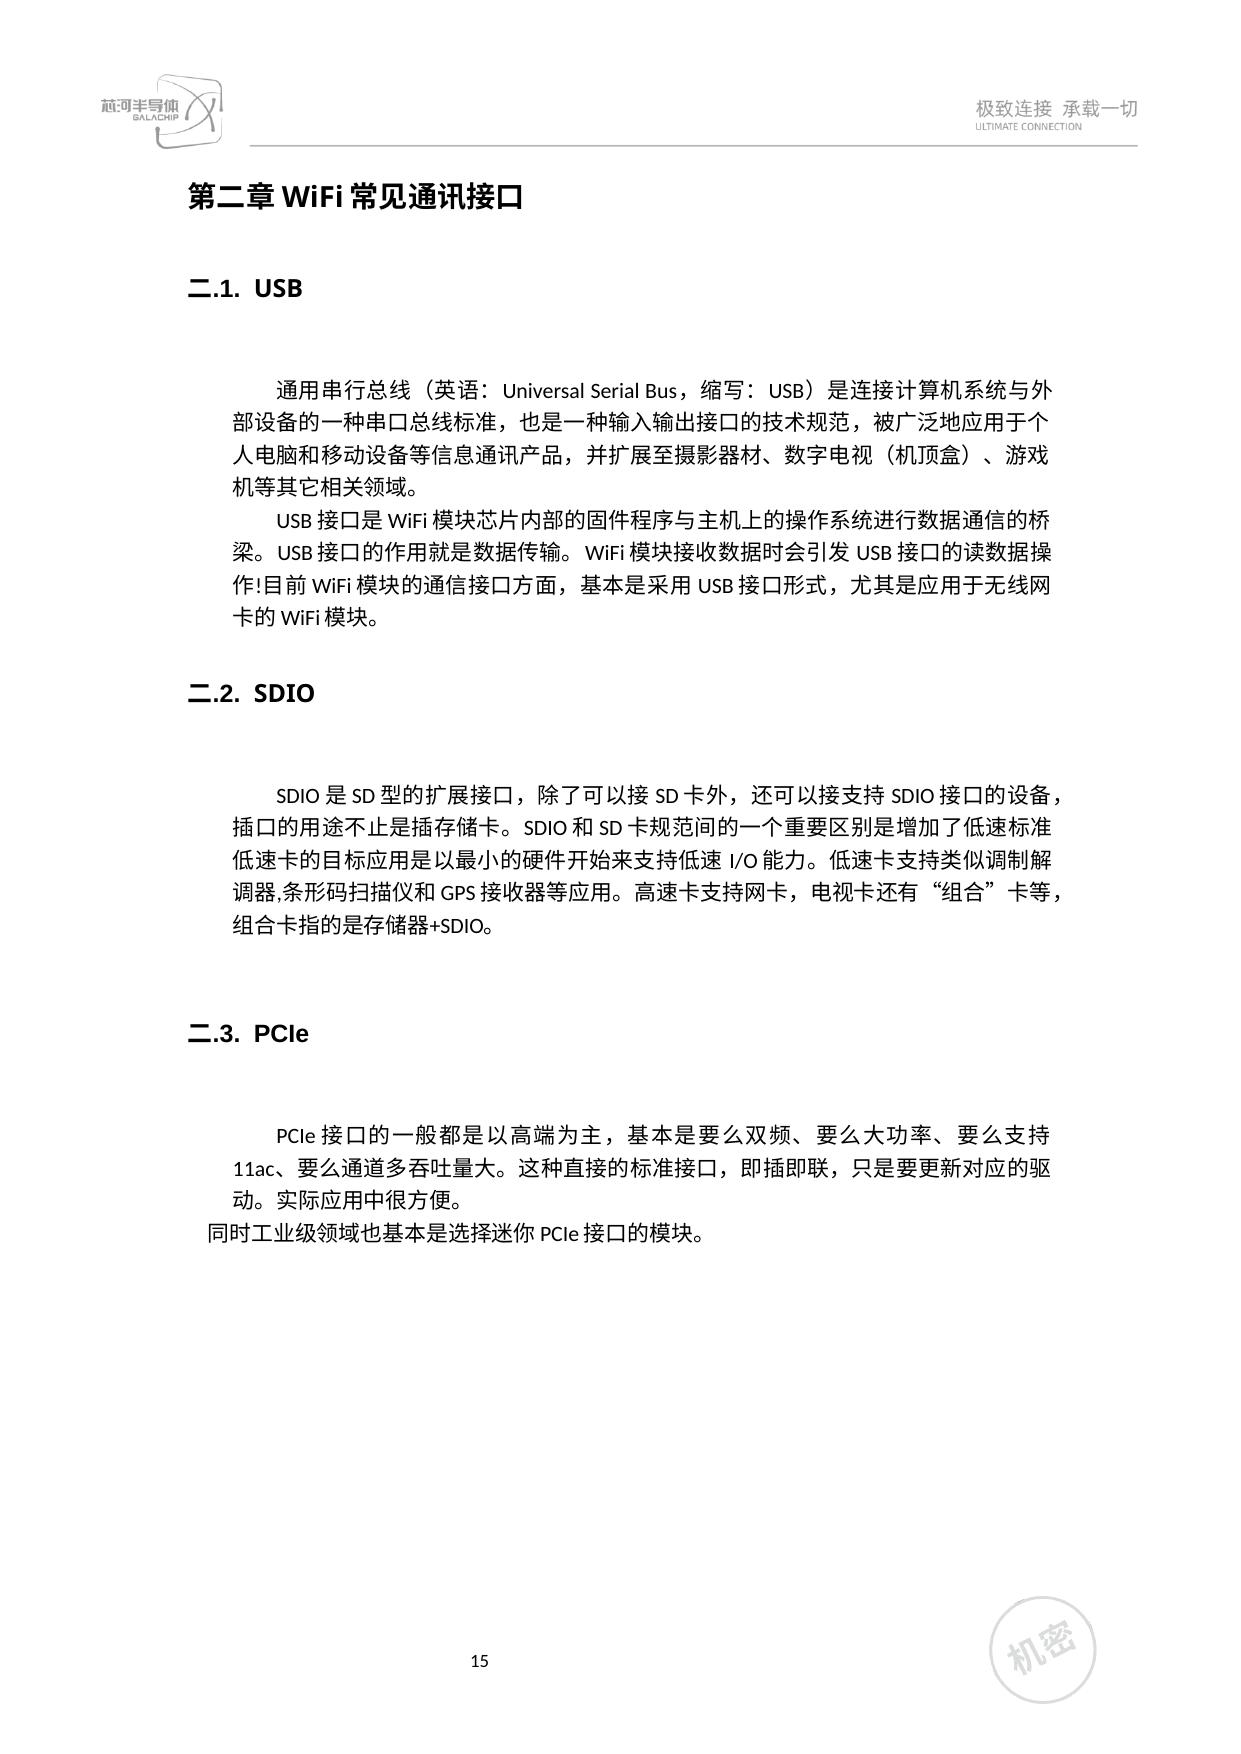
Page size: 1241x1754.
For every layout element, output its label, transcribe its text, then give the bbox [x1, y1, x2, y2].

subtitle SDIO [187, 659, 1053, 724]
subtitle PCIe [187, 999, 1053, 1064]
subtitle WiFi常见通讯接口 [187, 162, 1053, 227]
text USB接口是WiFi模块芯片内部的固件程序与主机上的操作系统进行数据通信的桥梁。USB接口的作用就是数据传输。WiFi模块接收数据时会引发USB接口的读数据操作!目前WiFi模块的通信接口方面，基本是采用USB接口形式，尤其是应用于无线网卡的WiFi模块。 [232, 502, 1053, 632]
text 通用串行总线（英语：Universal Serial Bus，缩写：USB）是连接计算机系统与外部设备的一种串口总线标准，也是一种输入输出接口的技术规范，被广泛地应用于个人电脑和移动设备等信息通讯产品，并扩展至摄影器材、数字电视（机顶盒）、游戏机等其它相关领域。 [232, 372, 1053, 502]
subtitle USB [187, 254, 1053, 319]
text PCIe接口的一般都是以高端为主，基本是要么双频、要么大功率、要么支持11ac、要么通道多吞吐量大。这种直接的标准接口，即插即联，只是要更新对应的驱动。实际应用中很方便。 [232, 1118, 1053, 1215]
text 同时工业级领域也基本是选择迷你PCIe接口的模块。 [187, 1215, 1053, 1248]
picture [101, 74, 1139, 149]
picture [971, 1578, 1115, 1722]
text SDIO是SD型的扩展接口，除了可以接SD卡外，还可以接支持SDIO接口的设备，插口的用途不止是插存储卡。SDIO和SD卡规范间的一个重要区别是增加了低速标准，低速卡的目标应用是以最小的硬件开始来支持低速I/O能力。低速卡支持类似调制解调器,条形码扫描仪和GPS接收器等应用。高速卡支持网卡，电视卡还有“组合”卡等，组合卡指的是存储器+SDIO。 [232, 777, 1053, 940]
